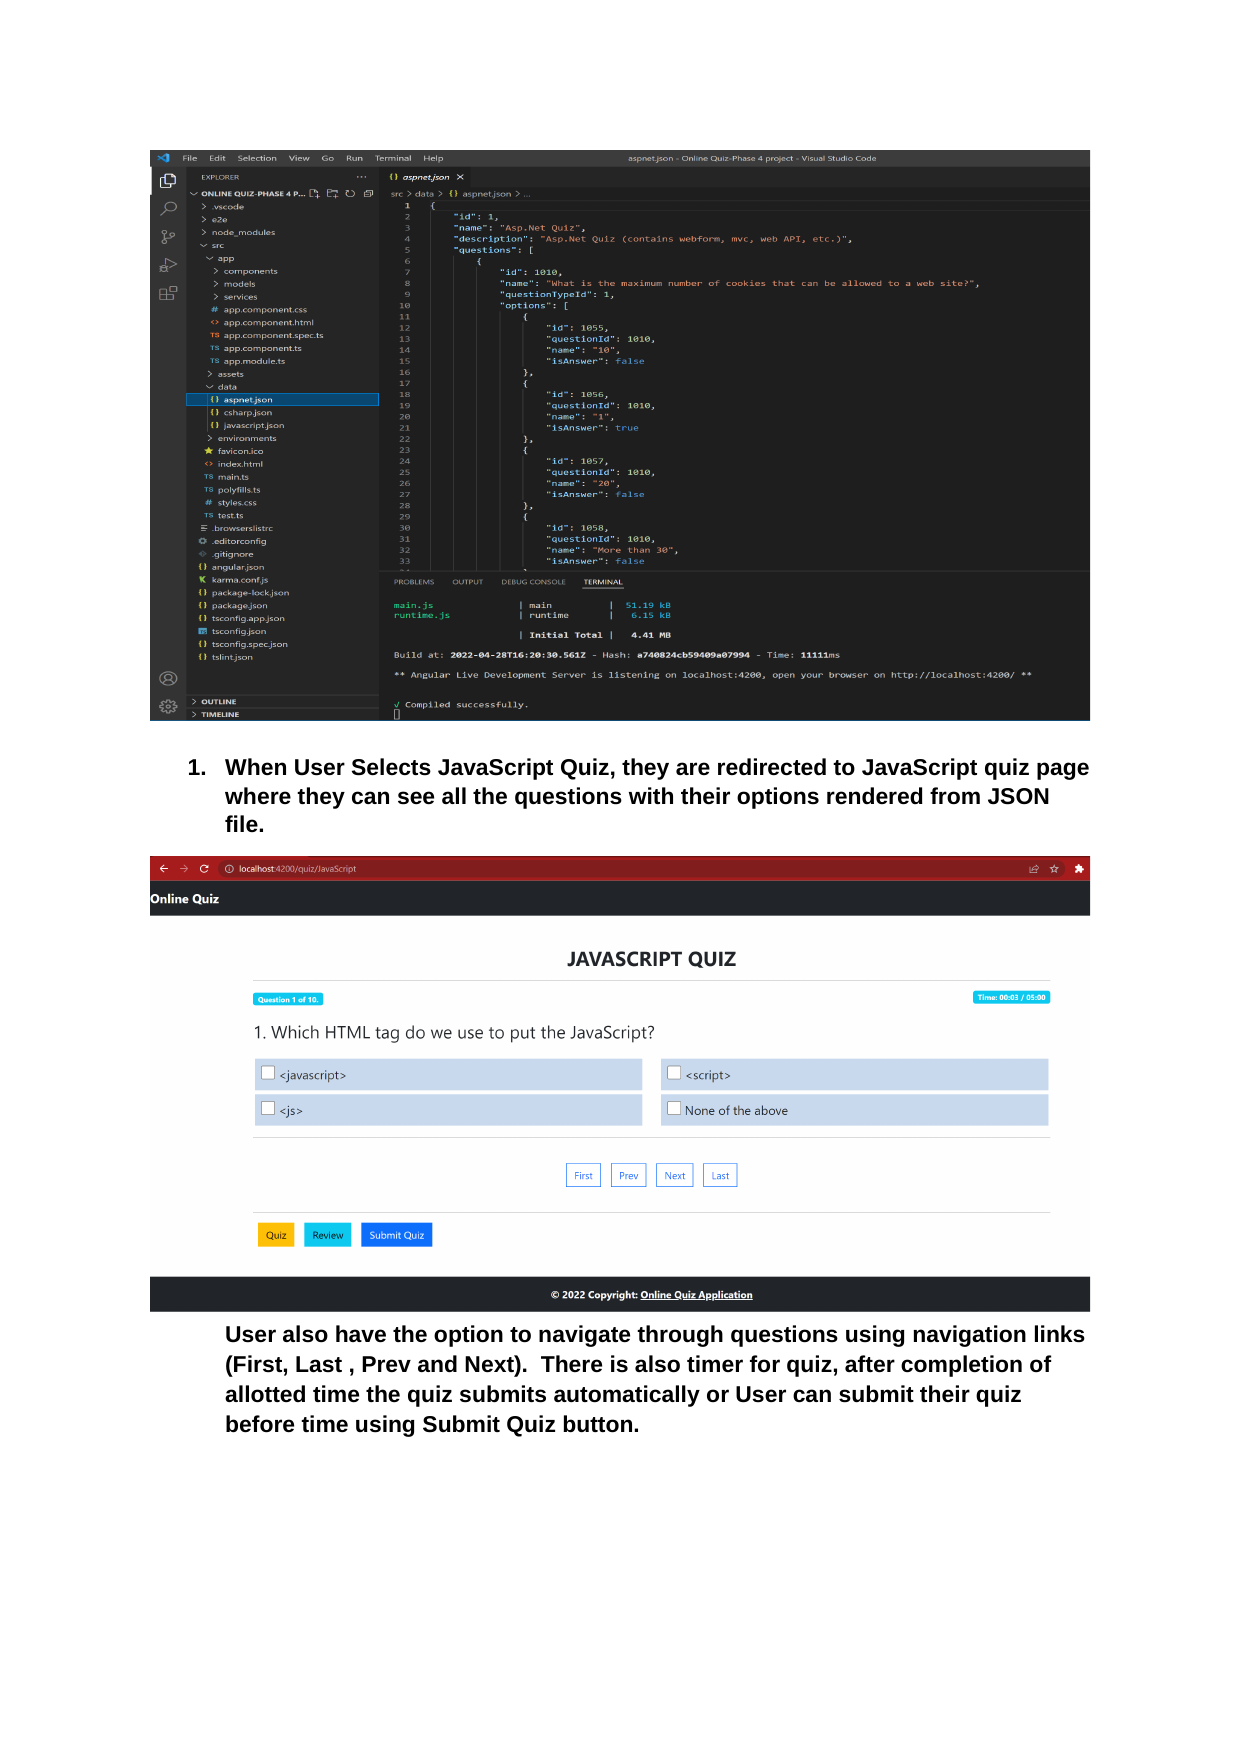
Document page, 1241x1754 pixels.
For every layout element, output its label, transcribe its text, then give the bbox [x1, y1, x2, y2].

list When User Selects JavaScript Quiz, they are redirected to JavaScript quiz page where they can see all the questions with their options rendered from JSON file. [187, 754, 1090, 838]
picture [150, 856, 1091, 1317]
picture [150, 150, 1091, 721]
list User also have the option to navigate through questions using navigation links (First, Last , Prev and Next). There is also timer for quiz, after completion of allotted time the quiz submits automatically or User can submit their quiz before time using Submit Quiz button. [225, 1321, 1090, 1438]
